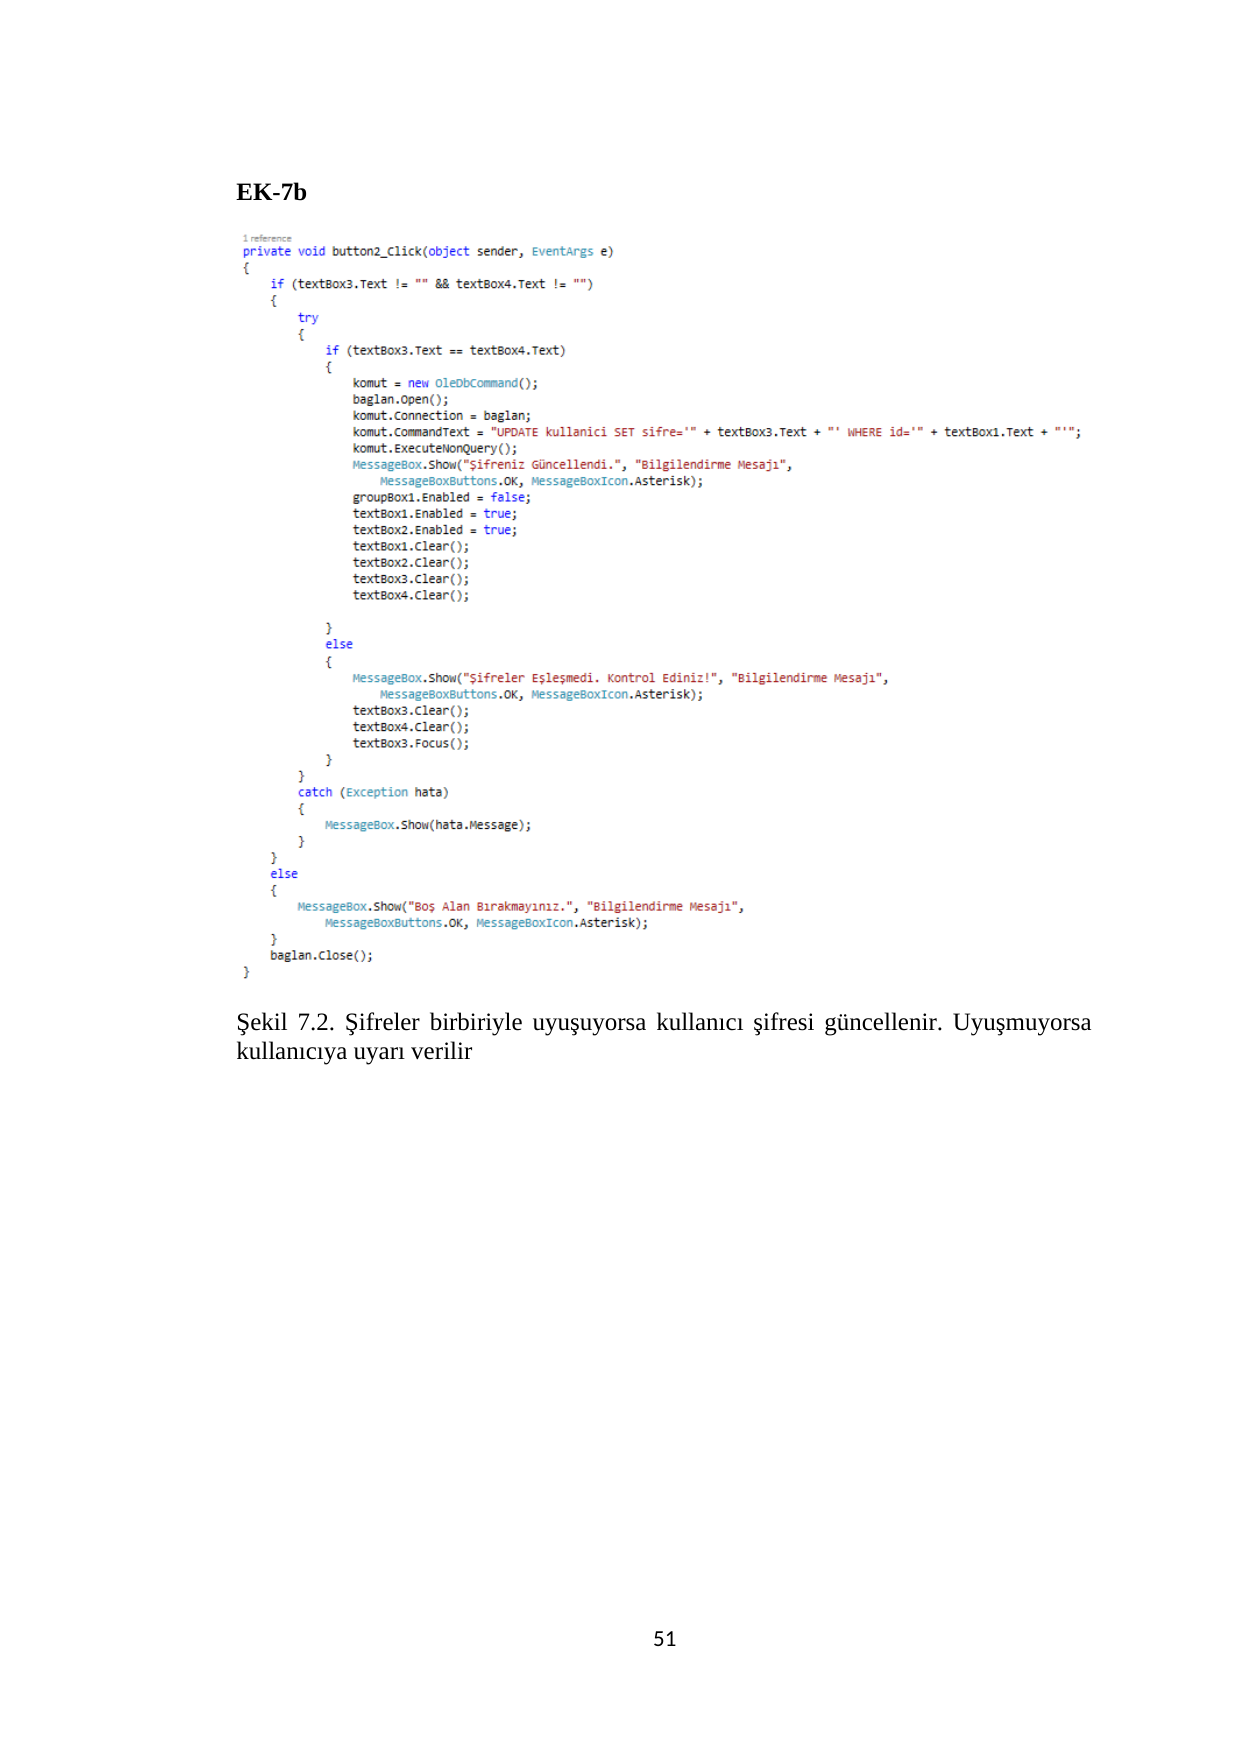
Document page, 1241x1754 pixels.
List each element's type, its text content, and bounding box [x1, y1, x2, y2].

text Şekil 7.2. Şifreler birbiriyle uyuşuyorsa kullanıcı şifresi güncellenir. Uyuşmuyorsa kullanıcıya uyarı verilir [236, 1007, 1092, 1065]
text EK-7b [236, 177, 1092, 206]
